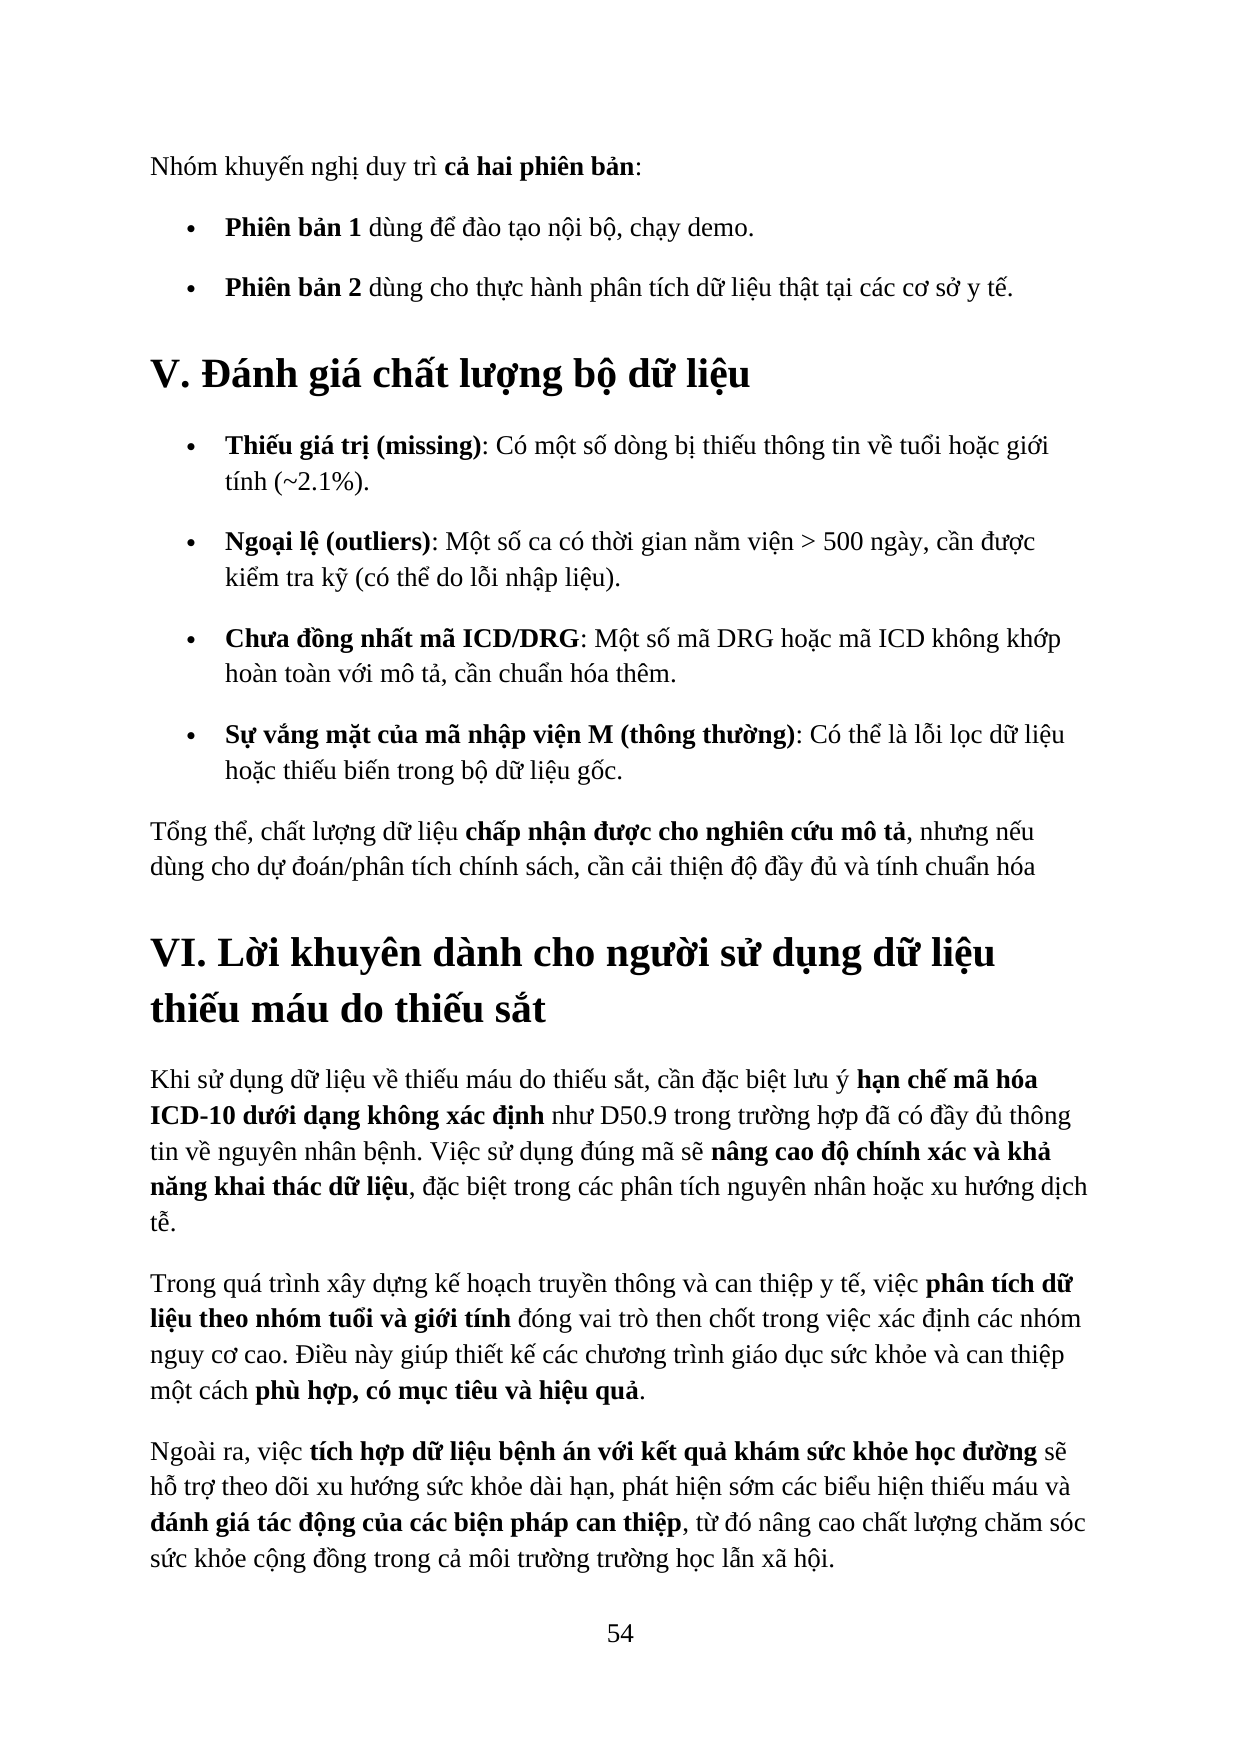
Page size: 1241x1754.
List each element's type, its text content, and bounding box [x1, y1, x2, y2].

text Trong quá trình xây dựng kế hoạch truyền thông và can thiệp y tế, việc phân tích dữ liệu theo nhóm tuổi và giới tính đóng vai trò then chốt trong việc xác định các nhóm nguy cơ cao. Điều này giúp thiết kế các chương trình giáo dục sức khỏe và can thiệp một cách phù hợp, có mục tiêu và hiệu quả. [150, 1267, 1090, 1405]
subtitle VI. Lời khuyên dành cho người sử dụng dữ liệu thiếu máu do thiếu sắt [150, 928, 1090, 1031]
text Nhóm khuyến nghị duy trì cả hai phiên bản: [150, 150, 1090, 181]
subtitle V. Đánh giá chất lượng bộ dữ liệu [150, 349, 1090, 397]
text Ngoài ra, việc tích hợp dữ liệu bệnh án với kết quả khám sức khỏe học đường sẽ hỗ trợ theo dõi xu hướng sức khỏe dài hạn, phát hiện sớm các biểu hiện thiếu máu và đánh giá tác động của các biện pháp can thiệp, từ đó nâng cao chất lượng chăm sóc sức khỏe cộng đồng trong cả môi trường trường học lẫn xã hội. [150, 1435, 1090, 1573]
list Sự vắng mặt của mã nhập viện M (thông thường): Có thể là lỗi lọc dữ liệu hoặc thiếu biến trong bộ dữ liệu gốc. [187, 718, 1090, 785]
text Tổng thể, chất lượng dữ liệu chấp nhận được cho nghiên cứu mô tả, nhưng nếu dùng cho dự đoán/phân tích chính sách, cần cải thiện độ đầy đủ và tính chuẩn hóa [150, 815, 1090, 882]
list Thiếu giá trị (missing): Có một số dòng bị thiếu thông tin về tuổi hoặc giới tính (~2.1%). [187, 429, 1090, 496]
text Khi sử dụng dữ liệu về thiếu máu do thiếu sắt, cần đặc biệt lưu ý hạn chế mã hóa ICD-10 dưới dạng không xác định như D50.9 trong trường hợp đã có đầy đủ thông tin về nguyên nhân bệnh. Việc sử dụng đúng mã sẽ nâng cao độ chính xác và khả năng khai thác dữ liệu, đặc biệt trong các phân tích nguyên nhân hoặc xu hướng dịch tễ. [150, 1063, 1090, 1237]
list Phiên bản 2 dùng cho thực hành phân tích dữ liệu thật tại các cơ sở y tế. [187, 271, 1090, 303]
list Chưa đồng nhất mã ICD/DRG: Một số mã DRG hoặc mã ICD không khớp hoàn toàn với mô tả, cần chuẩn hóa thêm. [187, 622, 1090, 689]
list Phiên bản 1 dùng để đào tạo nội bộ, chạy demo. [187, 211, 1090, 242]
list Ngoại lệ (outliers): Một số ca có thời gian nằm viện > 500 ngày, cần được kiểm tra kỹ (có thể do lỗi nhập liệu). [187, 525, 1090, 592]
